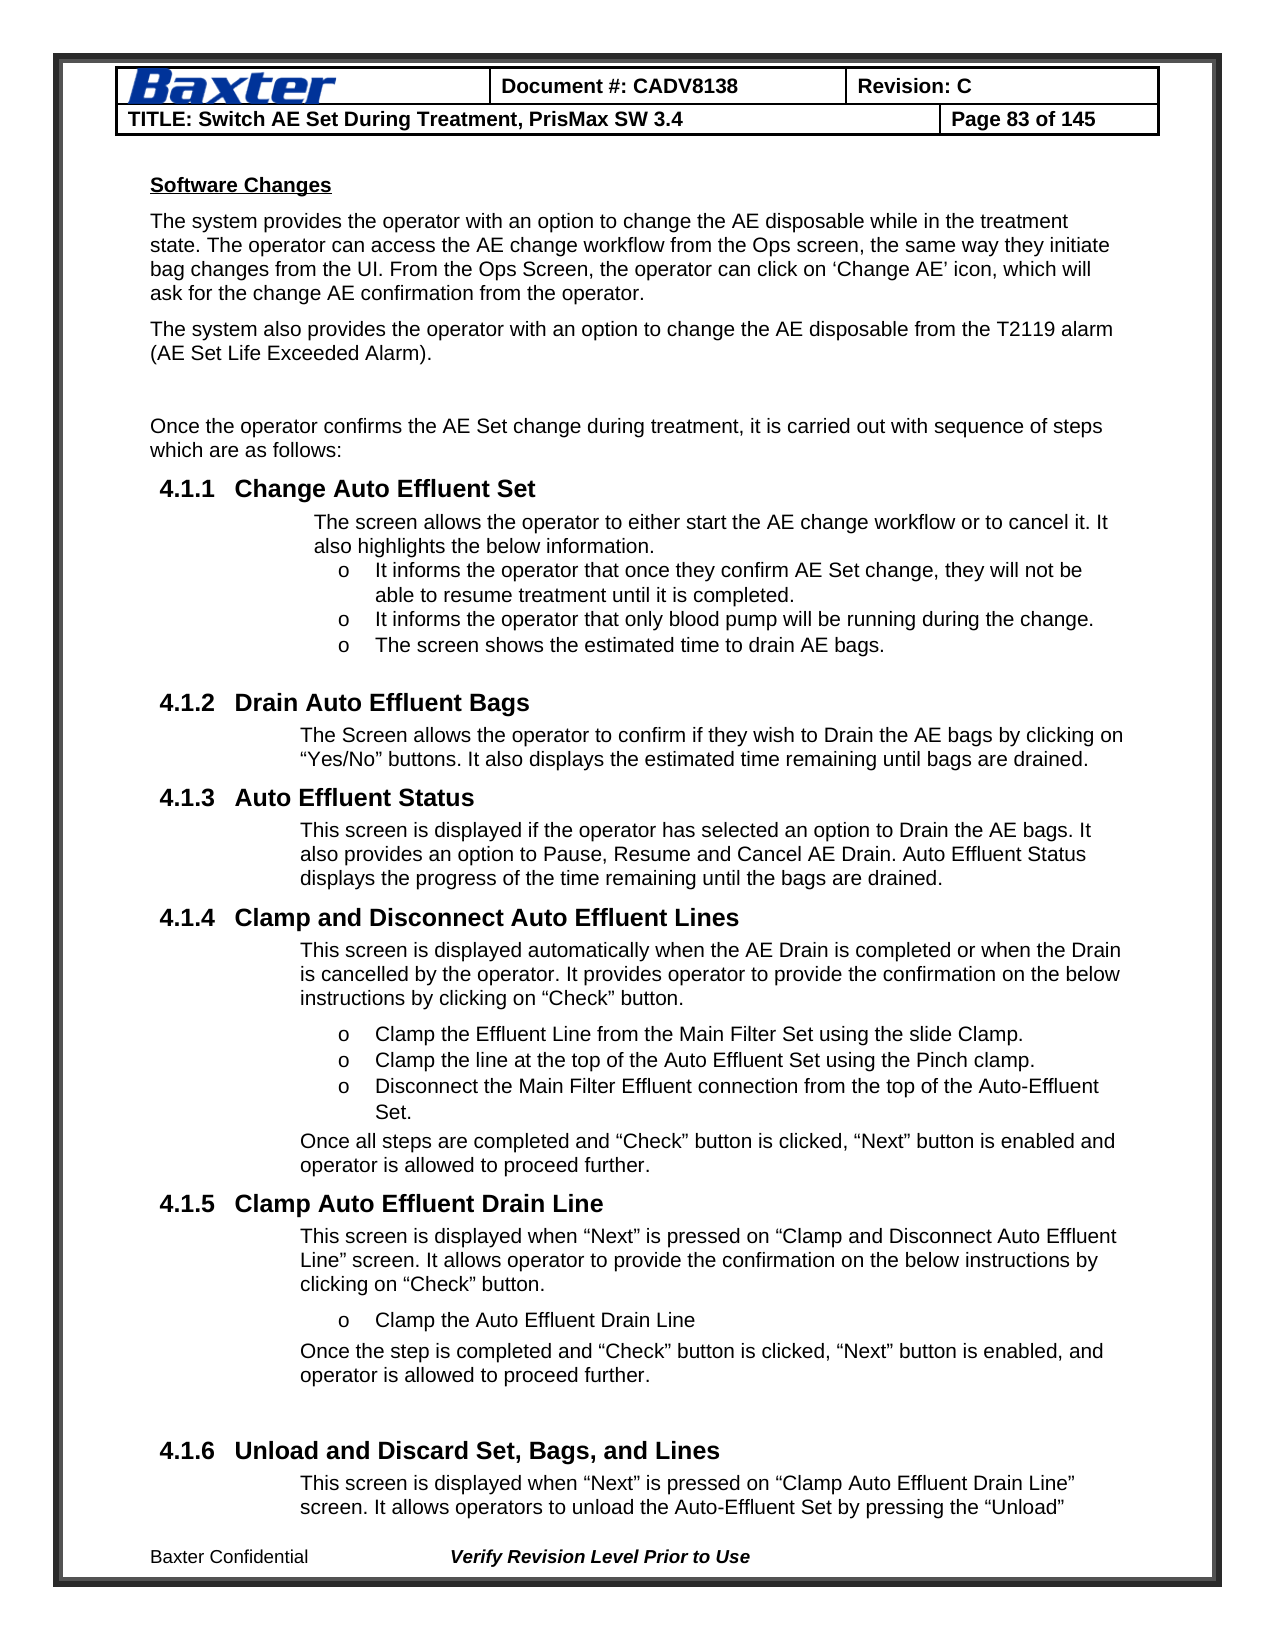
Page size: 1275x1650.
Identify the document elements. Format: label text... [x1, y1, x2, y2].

list Clamp the Effluent Line from the Main Filter Set using the slide Clamp. [337, 1022, 1125, 1048]
text Once the step is completed and “Check” button is clicked, “Next” button is enabled, and operator is allowed to proceed further. [300, 1339, 1125, 1387]
subtitle Auto Effluent Status [159, 783, 1125, 812]
text The Screen allows the operator to confirm if they wish to Drain the AE bags by clicking on “Yes/No” buttons. It also displays the estimated time remaining until bags are drained. [300, 723, 1125, 771]
picture [127, 68, 337, 104]
list Disconnect the Main Filter Effluent connection from the top of the Auto-Effluent Set. [337, 1074, 1125, 1123]
text This screen is displayed when “Next” is pressed on “Clamp and Disconnect Auto Effluent Line” screen. It allows operator to provide the confirmation on the below instructions by clicking on “Check” button. [300, 1224, 1125, 1296]
text This screen is displayed automatically when the AE Drain is completed or when the Drain is cancelled by the operator. It provides operator to provide the confirmation on the below instructions by clicking on “Check” button. [300, 938, 1125, 1009]
list Clamp the line at the top of the Auto Effluent Set using the Pinch clamp. [337, 1048, 1125, 1074]
text The system also provides the operator with an option to change the AE disposable from the T2119 alarm (AE Set Life Exceeded Alarm). [150, 317, 1125, 365]
list Clamp the Auto Effluent Drain Line [337, 1308, 1125, 1334]
text This screen is displayed if the operator has selected an option to Drain the AE bags. It also provides an option to Pause, Resume and Cancel AE Drain. Auto Effluent Status displays the progress of the time remaining until the bags are drained. [300, 818, 1125, 890]
text The system provides the operator with an option to change the AE disposable while in the treatment state. The operator can access the AE change workflow from the Ops screen, the same way they initiate bag changes from the UI. From the Ops Screen, the operator can click on ‘Change AE’ icon, which will ask for the change AE confirmation from the operator. [150, 209, 1125, 305]
subtitle Clamp and Disconnect Auto Effluent Lines [159, 903, 1125, 931]
subtitle Unload and Discard Set, Bags, and Lines [159, 1436, 1125, 1465]
text Once the operator confirms the AE Set change during treatment, it is carried out with sequence of steps which are as follows: [150, 414, 1125, 462]
text Software Changes [150, 172, 1125, 196]
subtitle Drain Auto Effluent Bags [159, 688, 1125, 717]
text Once all steps are completed and “Check” button is clicked, “Next” button is enabled and operator is allowed to proceed further. [300, 1128, 1125, 1176]
subtitle Change Auto Effluent Set [159, 474, 1125, 503]
list It informs the operator that once they confirm AE Set change, they will not be able to resume treatment until it is completed. [337, 557, 1125, 607]
list It informs the operator that only blood pump will be running during the change. [337, 607, 1125, 633]
subtitle Clamp Auto Effluent Drain Line [159, 1189, 1125, 1218]
list The screen shows the estimated time to drain AE bags. [337, 633, 1125, 659]
list The screen allows the operator to either start the AE change workflow or to cancel it. It also highlights the below information. [313, 509, 1125, 557]
